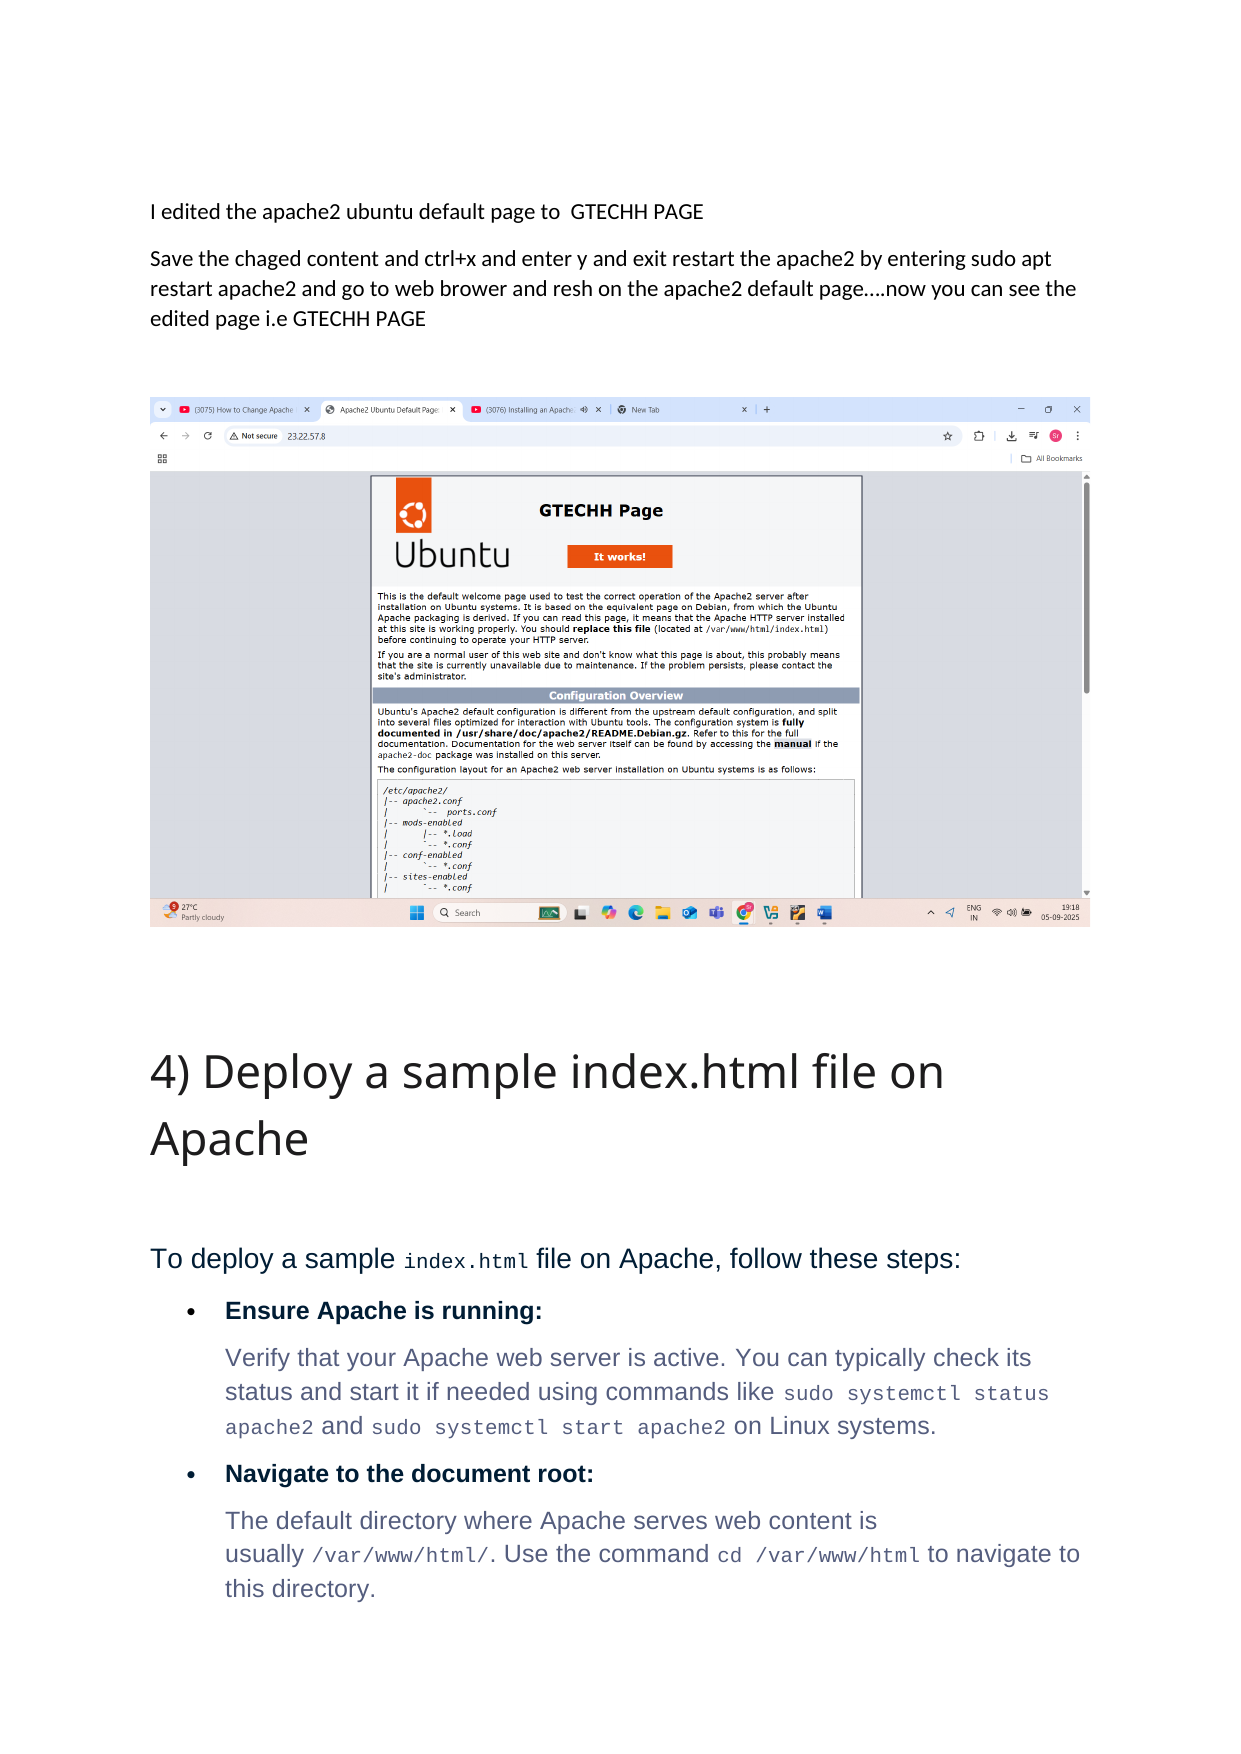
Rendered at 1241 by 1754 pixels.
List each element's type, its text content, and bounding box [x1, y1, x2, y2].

text Save the chaged content and ctrl+x and enter y and exit restart the apache2 by entering sudo apt restart apache2 and go to web brower and resh on the apache2 default page….now you can see the edited page i.e GTECHH PAGE [150, 244, 1090, 332]
text Verify that your Apache web server is active. You can typically check its status and start it if needed using commands like sudo systemctl status apache2 and sudo systemctl start apache2 on Linux systems. [225, 1337, 1090, 1441]
text The default directory where Apache serves web content is usually /var/www/html/. Use the command cd /var/www/html to navigate to this directory. [225, 1500, 1090, 1603]
picture [150, 397, 1091, 927]
list Ensure Apache is running: [187, 1291, 1090, 1325]
text I edited the apache2 ubuntu default page to GTECHH PAGE [150, 197, 1090, 225]
text To deploy a sample index.html file on Apache, follow these steps: [150, 1237, 1090, 1275]
list Navigate to the document root: [187, 1453, 1090, 1487]
text 4) Deploy a sample index.html file on Apache [150, 1039, 1090, 1169]
